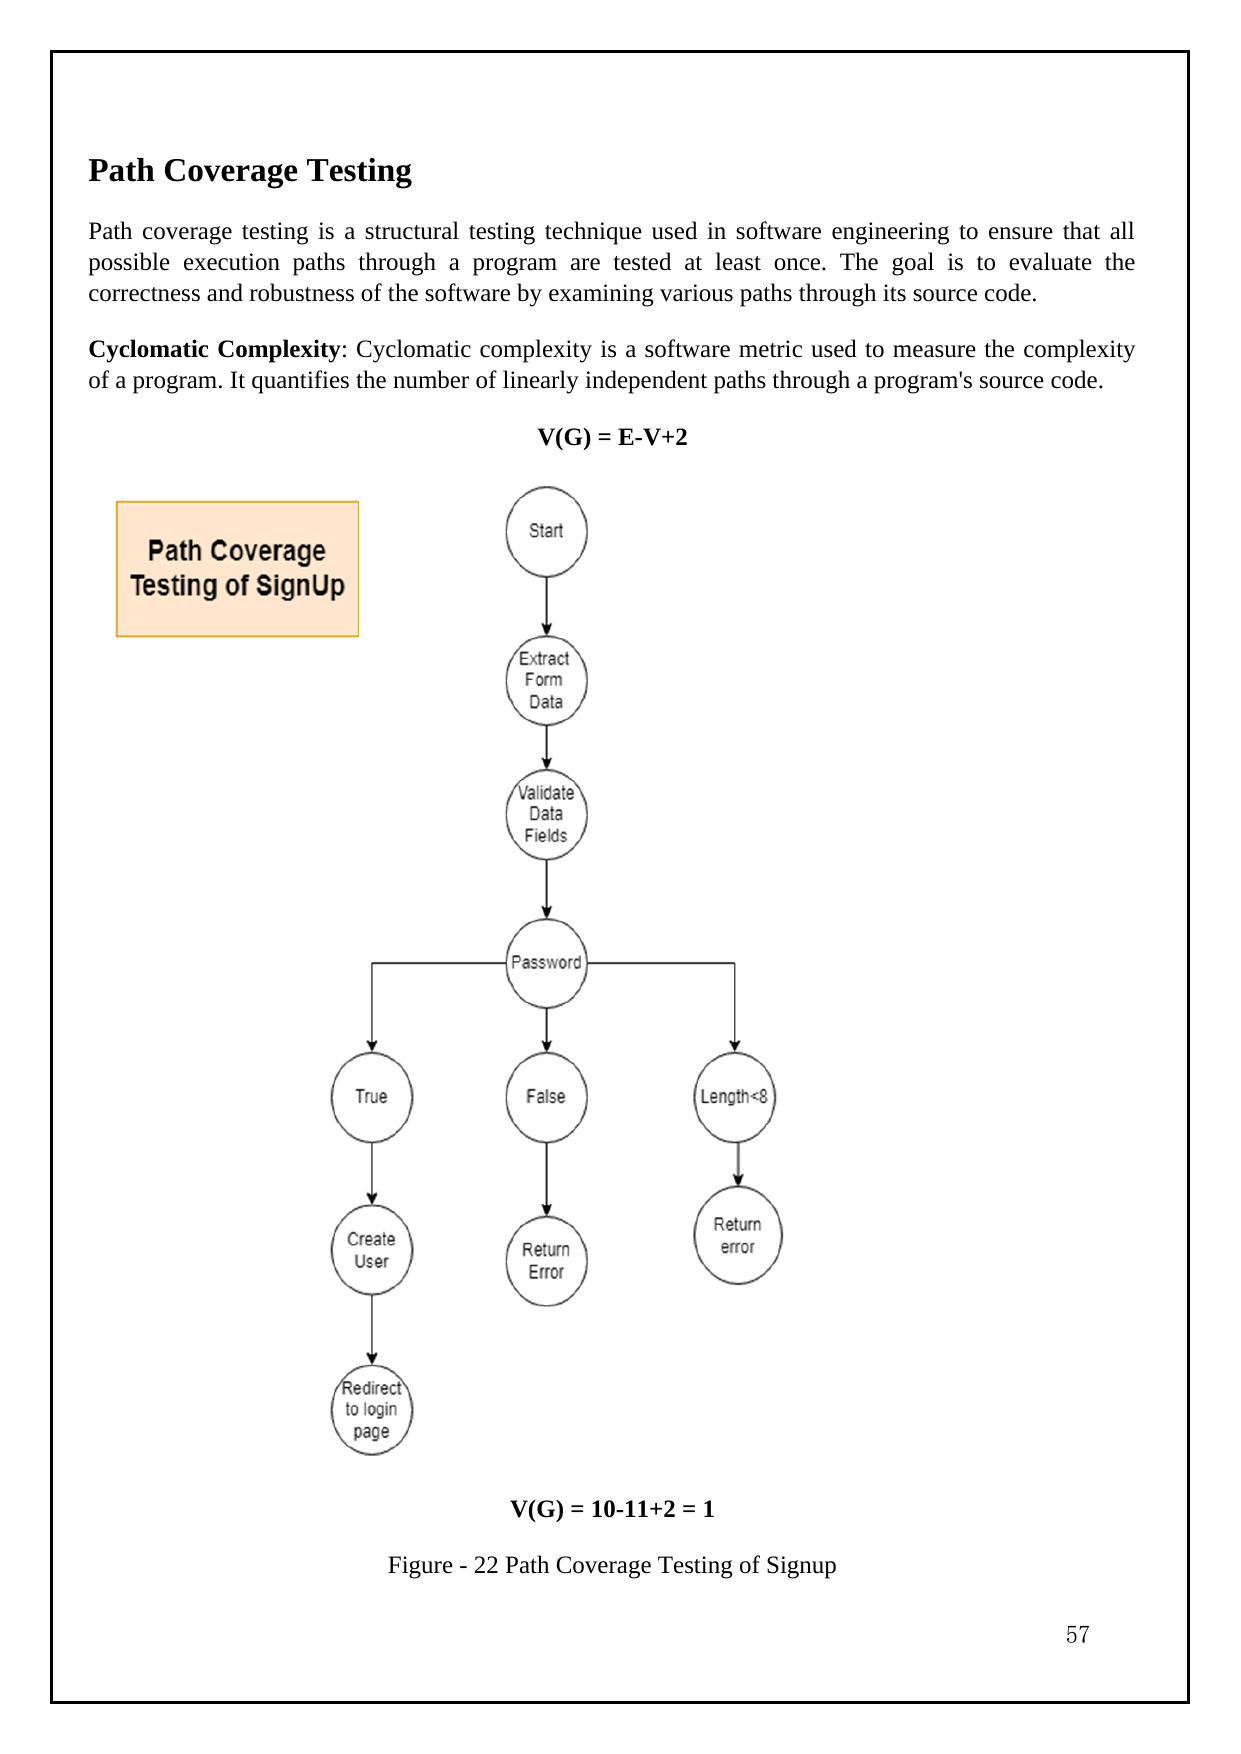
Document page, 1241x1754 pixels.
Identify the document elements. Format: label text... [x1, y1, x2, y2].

picture [94, 477, 852, 1467]
text V(G) = E-V+2 [88, 422, 1137, 450]
text Path Coverage Testing [88, 150, 1137, 188]
text Figure - 22 Path Coverage Testing of Signup [88, 1550, 1137, 1579]
text V(G) = 10-11+2 = 1 [88, 1494, 1137, 1523]
text Path coverage testing is a structural testing technique used in software engineering to ensure that all possible execution paths through a program are tested at least once. The goal is to evaluate the correctness and robustness of the software by examining various paths through its source code. [88, 216, 1137, 307]
text Cyclomatic Complexity: Cyclomatic complexity is a software metric used to measure the complexity of a program. It quantifies the number of linearly independent paths through a program's source code. [88, 334, 1137, 394]
